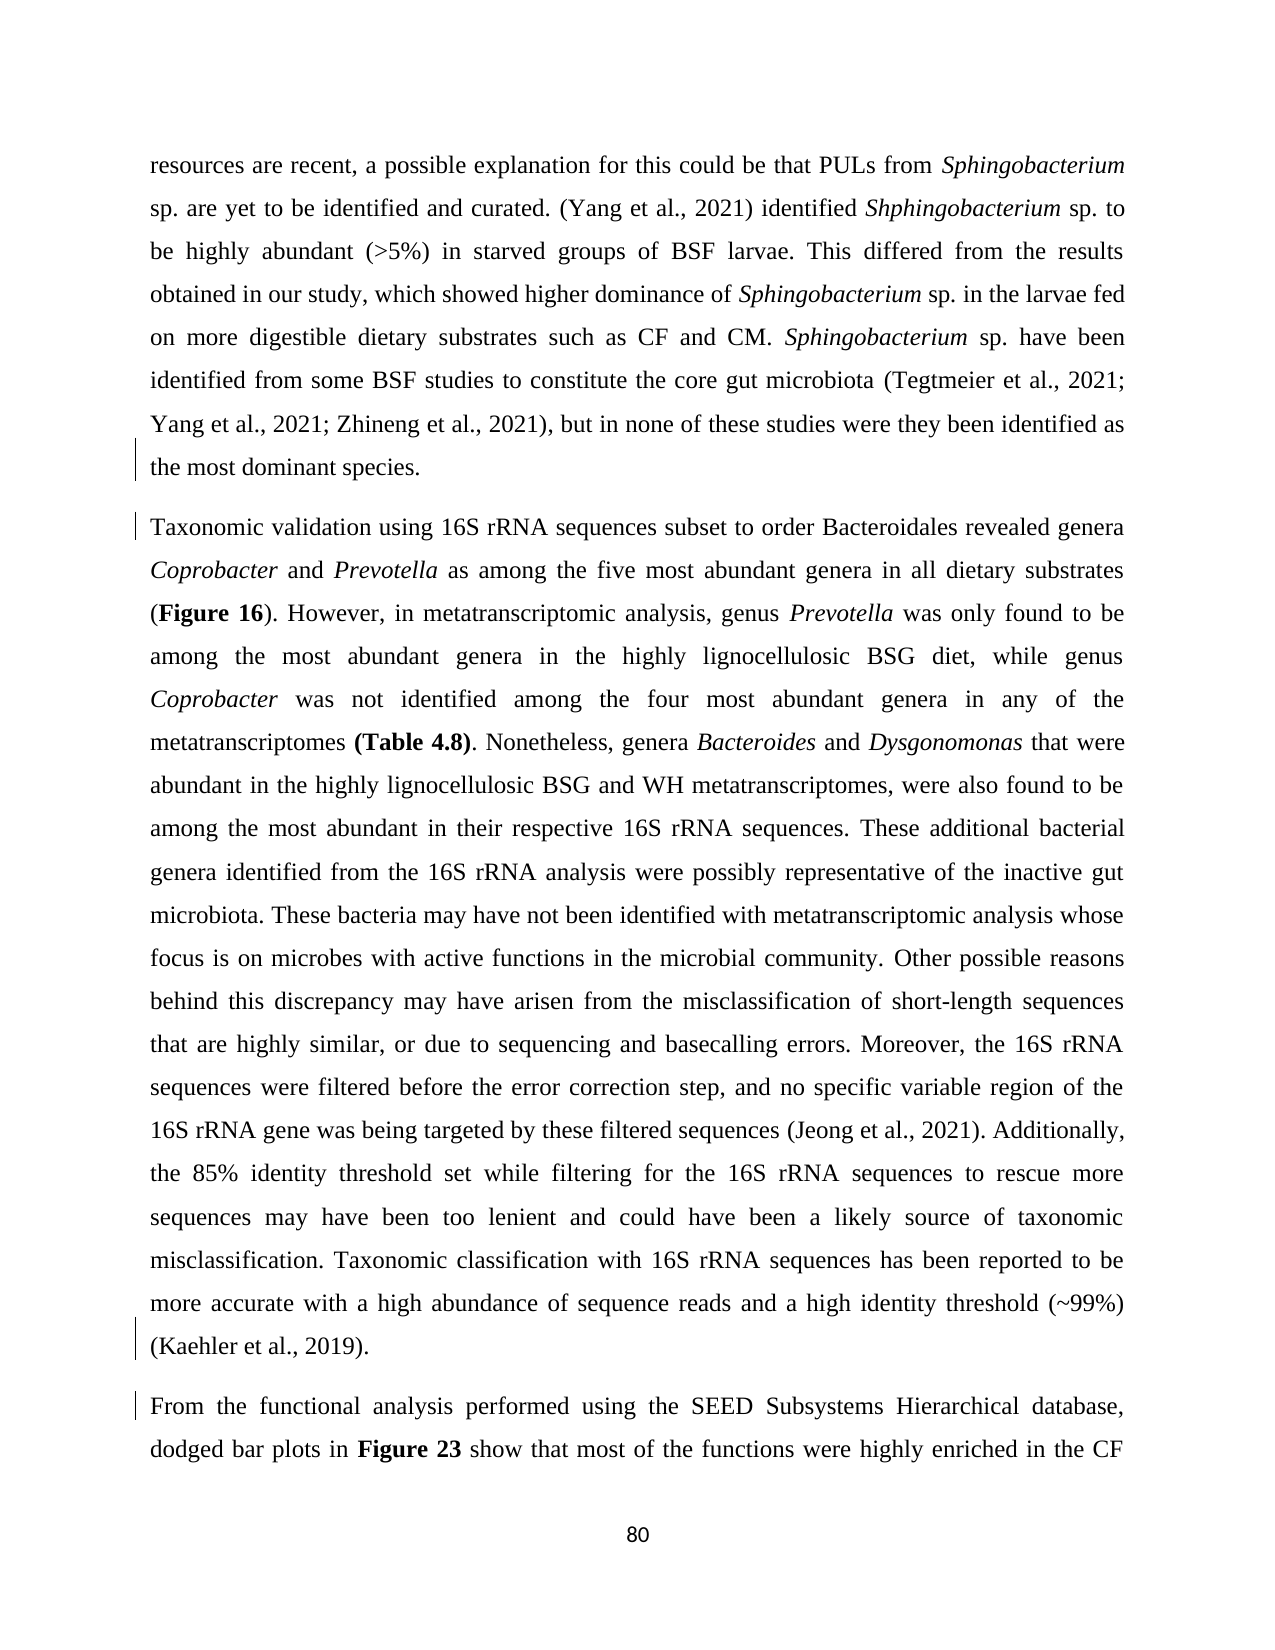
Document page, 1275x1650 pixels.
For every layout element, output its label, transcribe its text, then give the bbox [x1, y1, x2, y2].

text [150, 150, 1125, 481]
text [150, 1391, 1125, 1463]
text Taxonomic validation using 16S rRNA sequences subset to order Bacteroidales revealed genera Coprobacter and Prevotella as among the five most abundant genera in all dietary substrates (Figure 16). However, in metatranscriptomic analysis, genus Prevotella was only found to be among the most abundant genera in the highly lignocellulosic BSG diet, while genus Coprobacter was not identified among the four most abundant genera in any of the metatranscriptomes (Table 4.8). Nonetheless, genera Bacteroides and Dysgonomonas that were abundant in the highly lignocellulosic BSG and WH metatranscriptomes, were also found to be among the most abundant in their respective 16S rRNA sequences. These additional bacterial genera identified from the 16S rRNA analysis were possibly representative of the inactive gut microbiota. These bacteria may have not been identified with metatranscriptomic analysis whose focus is on microbes with active functions in the microbial community. Other possible reasons behind this discrepancy may have arisen from the misclassification of short-length sequences that are highly similar, or due to sequencing and basecalling errors. Moreover, the 16S rRNA sequences were filtered before the error correction step, and no specific variable region of the 16S rRNA gene was being targeted by these filtered sequences (Jeong et al., 2021). Additionally, the 85% identity threshold set while filtering for the 16S rRNA sequences to rescue more sequences may have been too lenient and could have been a likely source of taxonomic misclassification. Taxonomic classification with 16S rRNA sequences has been reported to be more accurate with a high abundance of sequence reads and a high identity threshold (~99%) (Kaehler et al., 2019). [150, 512, 1125, 1360]
